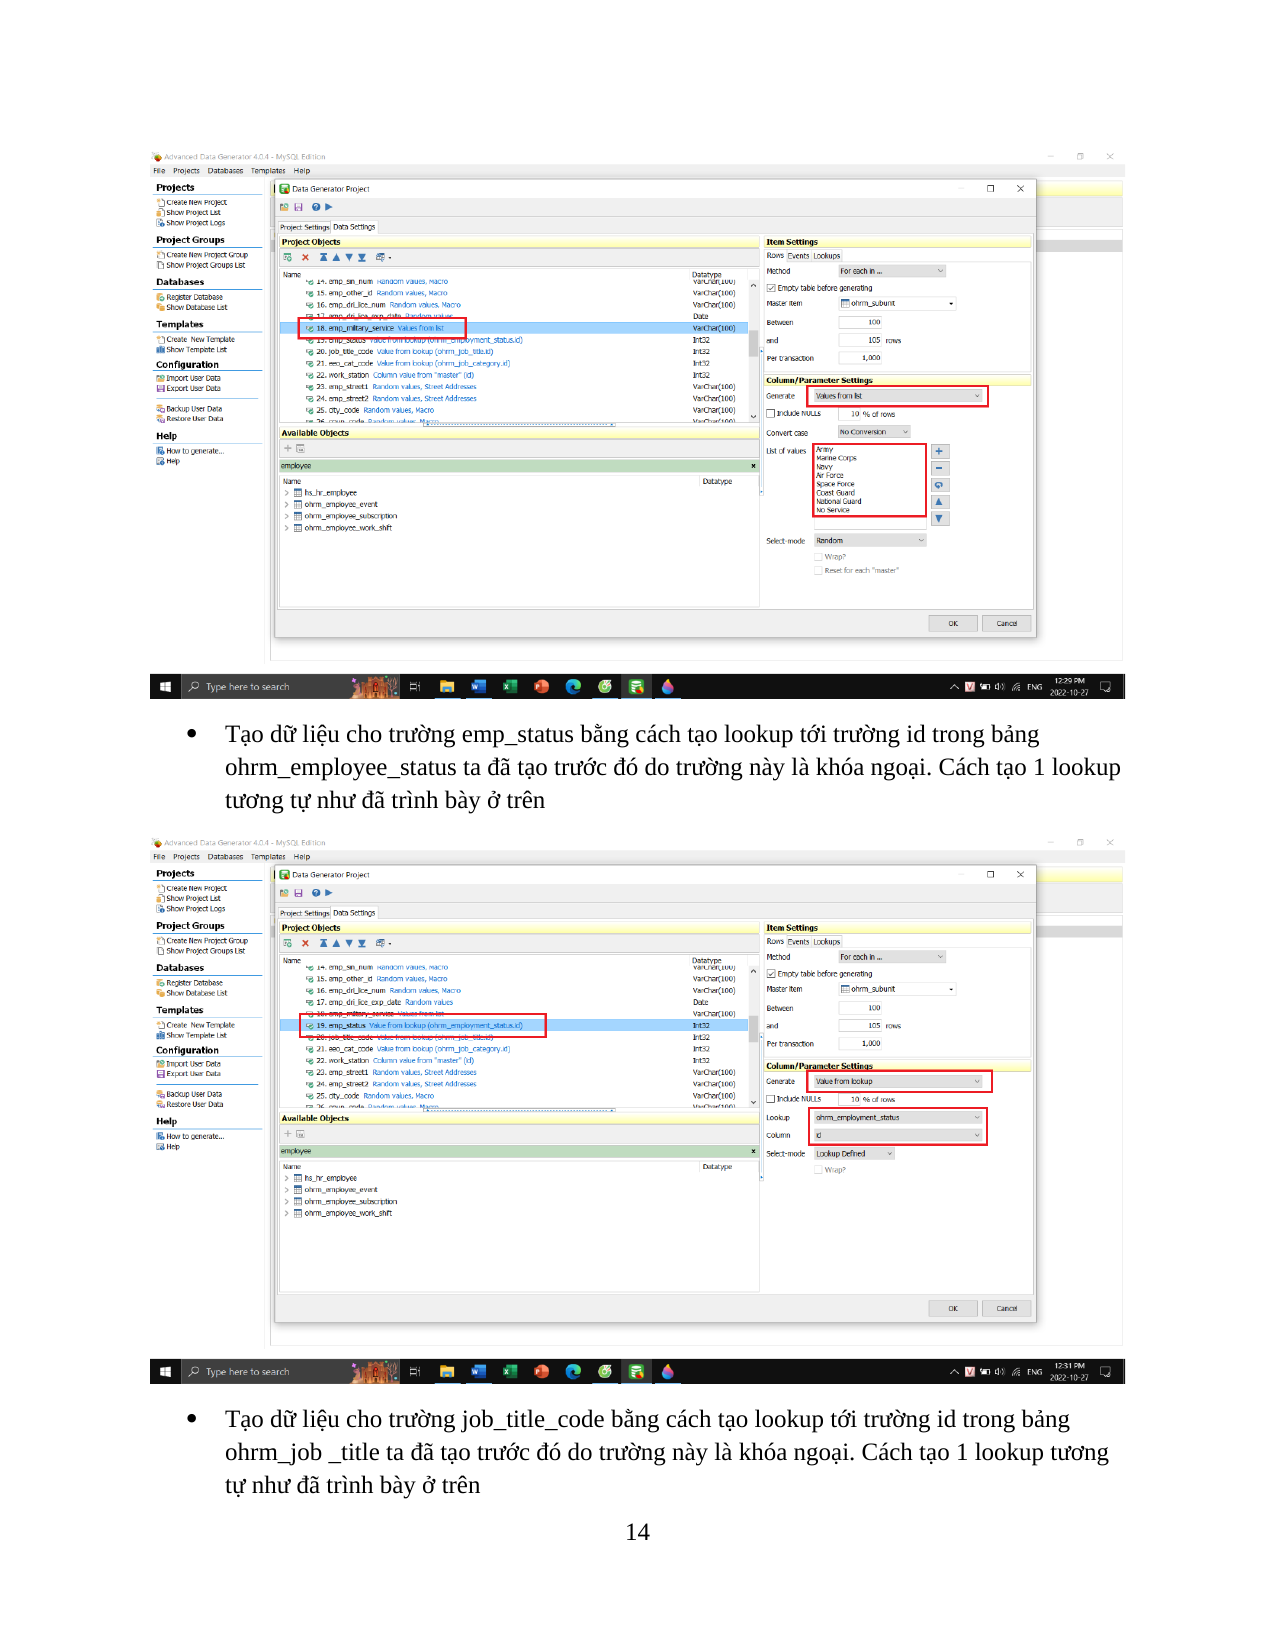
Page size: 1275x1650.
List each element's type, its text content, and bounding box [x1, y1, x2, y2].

picture [150, 150, 1125, 699]
list Tạo dữ liệu cho trường job_title_code bằng cách tạo lookup tới trường id trong bảng ohrm_job _title ta đã tạo trước đó do trường này là khóa ngoại. Cách tạo 1 lookup tương tự như đã trình bày ở trên [187, 1404, 1125, 1499]
picture [150, 835, 1125, 1384]
list Tạo dữ liệu cho trường emp_status bằng cách tạo lookup tới trường id trong bảng ohrm_employee_status ta đã tạo trước đó do trường này là khóa ngoại. Cách tạo 1 lookup tương tự như đã trình bày ở trên [187, 719, 1125, 814]
